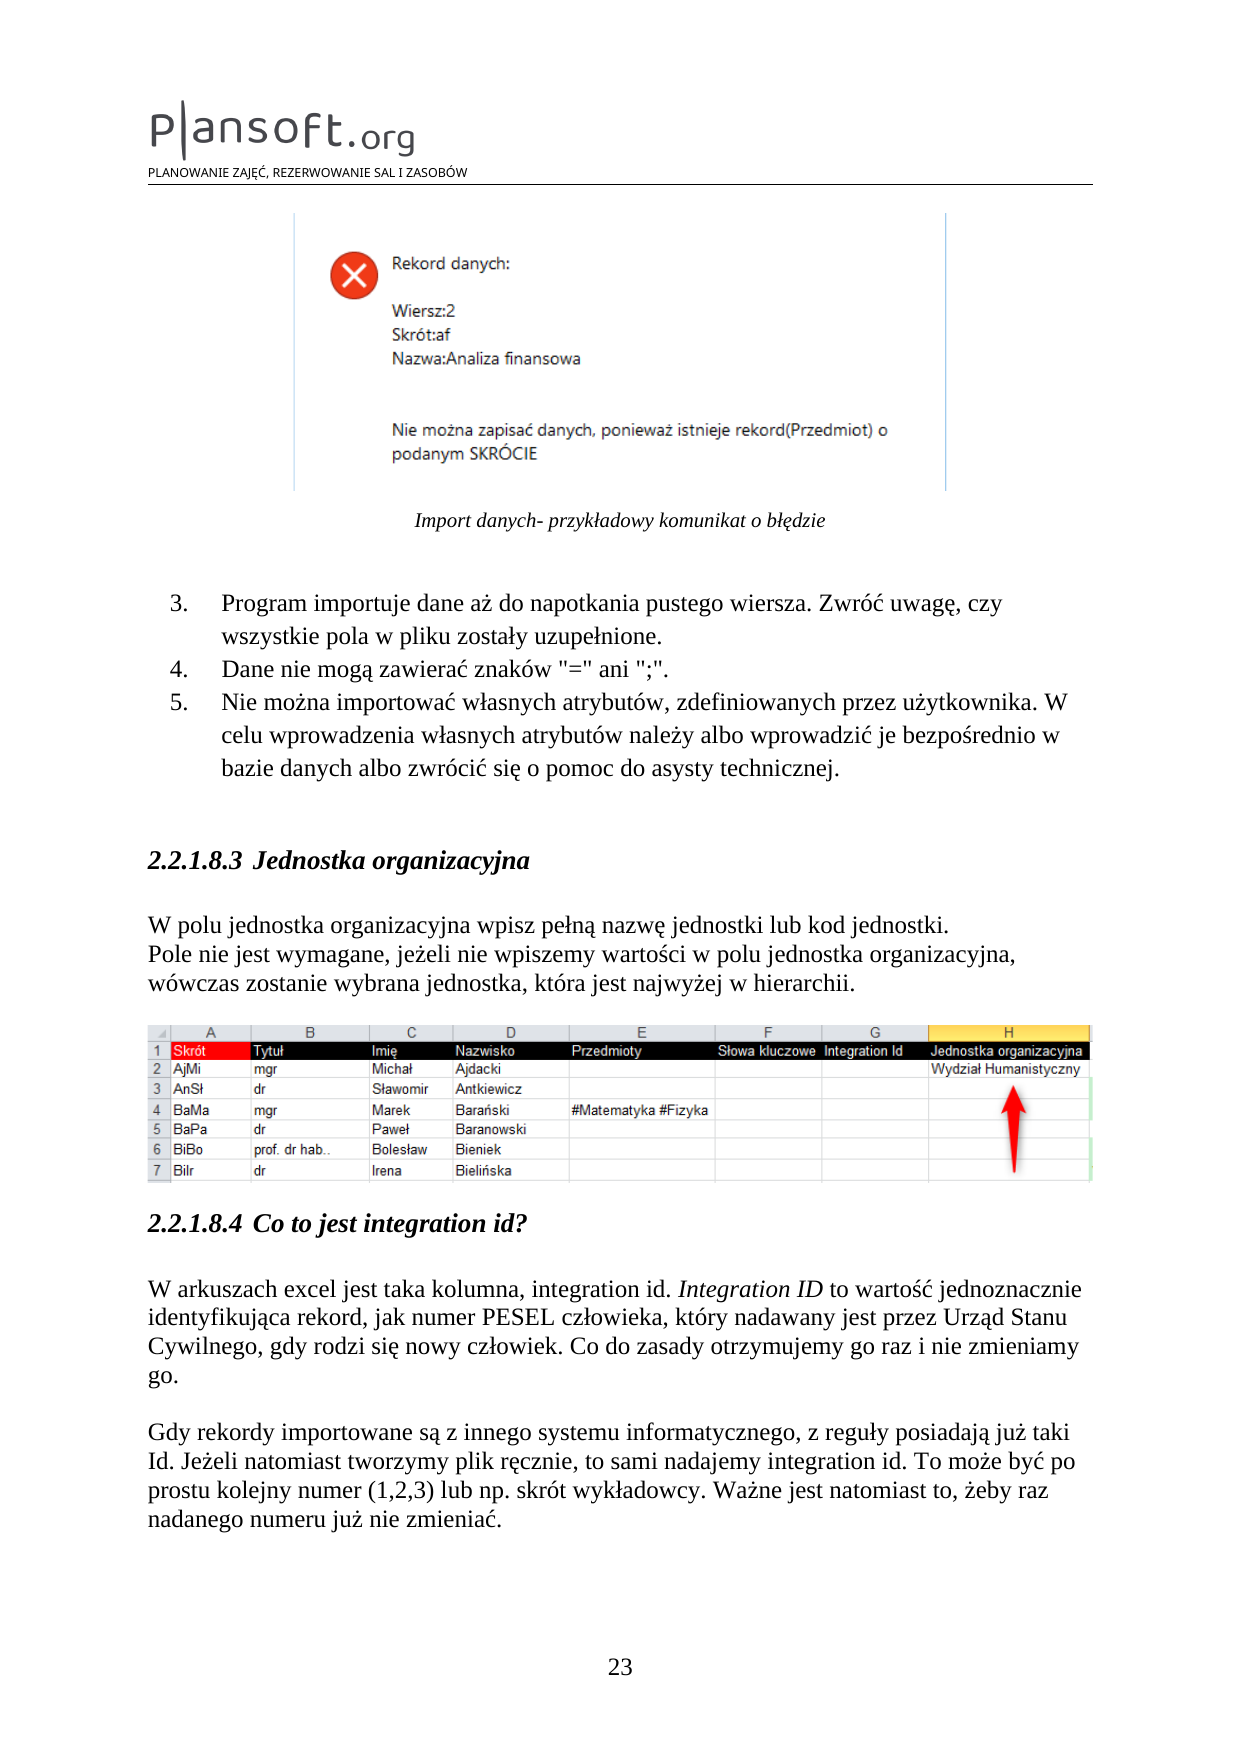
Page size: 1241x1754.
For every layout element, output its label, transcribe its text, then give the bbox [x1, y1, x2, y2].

text W arkuszach excel jest taka kolumna, integration id. Integration ID to wartość jednoznacznie identyfikująca rekord, jak numer PESEL człowieka, który nadawany jest przez Urząd Stanu Cywilnego, gdy rodzi się nowy człowiek. Co do zasady otrzymujemy go raz i nie zmieniamy go. [148, 1274, 1093, 1389]
picture [293, 213, 947, 491]
text 4. Dane nie mogą zawierać znaków "=" ani ";". [148, 654, 1093, 683]
text 5. Nie można importować własnych atrybutów, zdefiniowanych przez użytkownika. W celu wprowadzenia własnych atrybutów należy albo wprowadzić je bezpośrednio w bazie danych albo zwrócić się o pomoc do asysty technicznej. [169, 687, 1093, 782]
picture [147, 1025, 1093, 1183]
text Import danych- przykładowy komunikat o błędzie [148, 508, 1093, 532]
picture [147, 73, 418, 165]
text Pole nie jest wymagane, jeżeli nie wpiszemy wartości w polu jednostka organizacyjna, wówczas zostanie wybrana jednostka, która jest najwyżej w hierarchii. [148, 939, 1093, 997]
subtitle Co to jest integration id? [148, 1208, 1093, 1239]
text Gdy rekordy importowane są z innego systemu informatycznego, z reguły posiadają już taki Id. Jeżeli natomiast tworzymy plik ręcznie, to sami nadajemy integration id. To może być po prostu kolejny numer (1,2,3) lub np. skrót wykładowcy. Ważne jest natomiast to, żeby raz nadanego numeru już nie zmieniać. [148, 1417, 1093, 1532]
text W polu jednostka organizacyjna wpisz pełną nazwę jednostki lub kod jednostki. [148, 910, 1093, 939]
subtitle Jednostka organizacyjna [148, 844, 1093, 875]
text 3. Program importuje dane aż do napotkania pustego wiersza. Zwróć uwagę, czy wszystkie pola w pliku zostały uzupełnione. [169, 588, 1093, 650]
